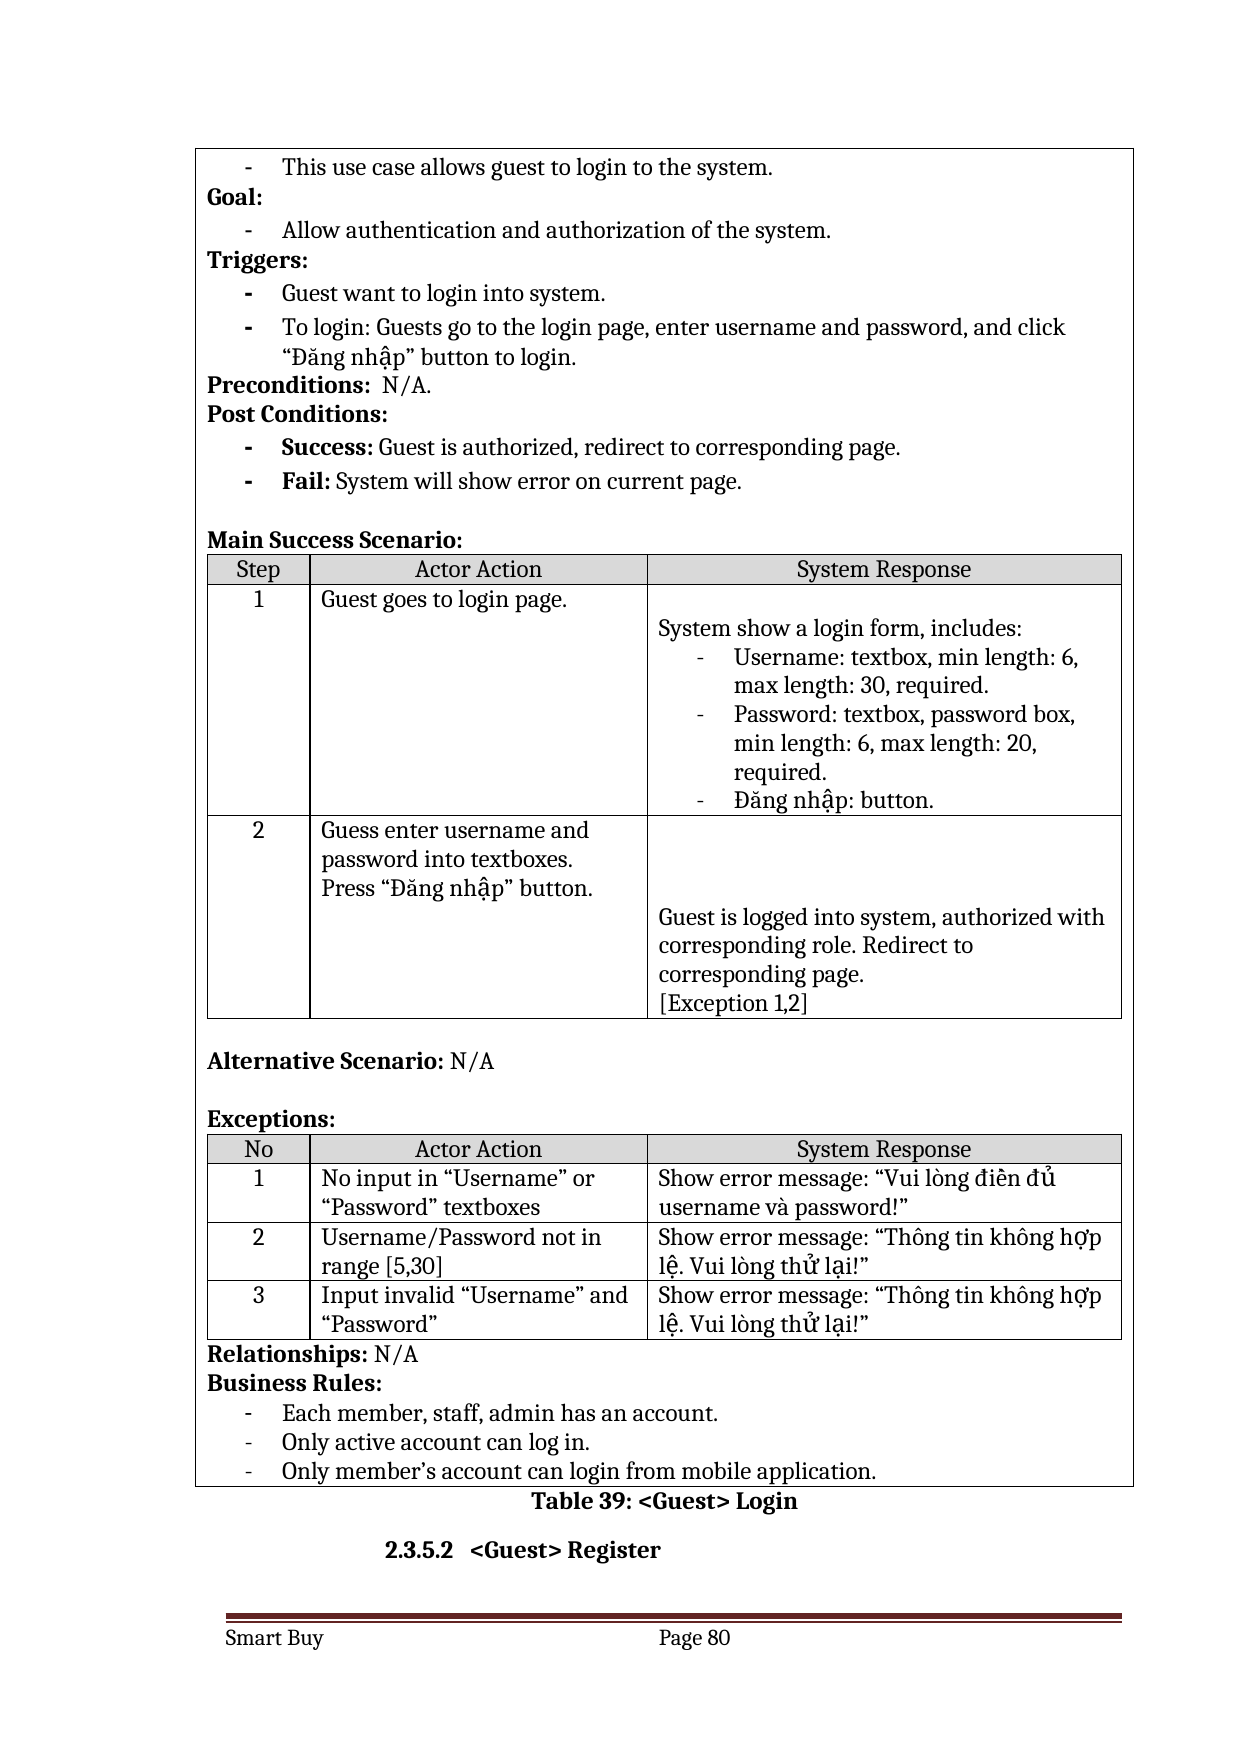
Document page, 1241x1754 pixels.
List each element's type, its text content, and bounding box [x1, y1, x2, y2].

text Table 39: <Guest> Login [207, 1487, 1122, 1515]
subtitle <Guest> Register [385, 1536, 1122, 1565]
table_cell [196, 149, 1133, 1486]
